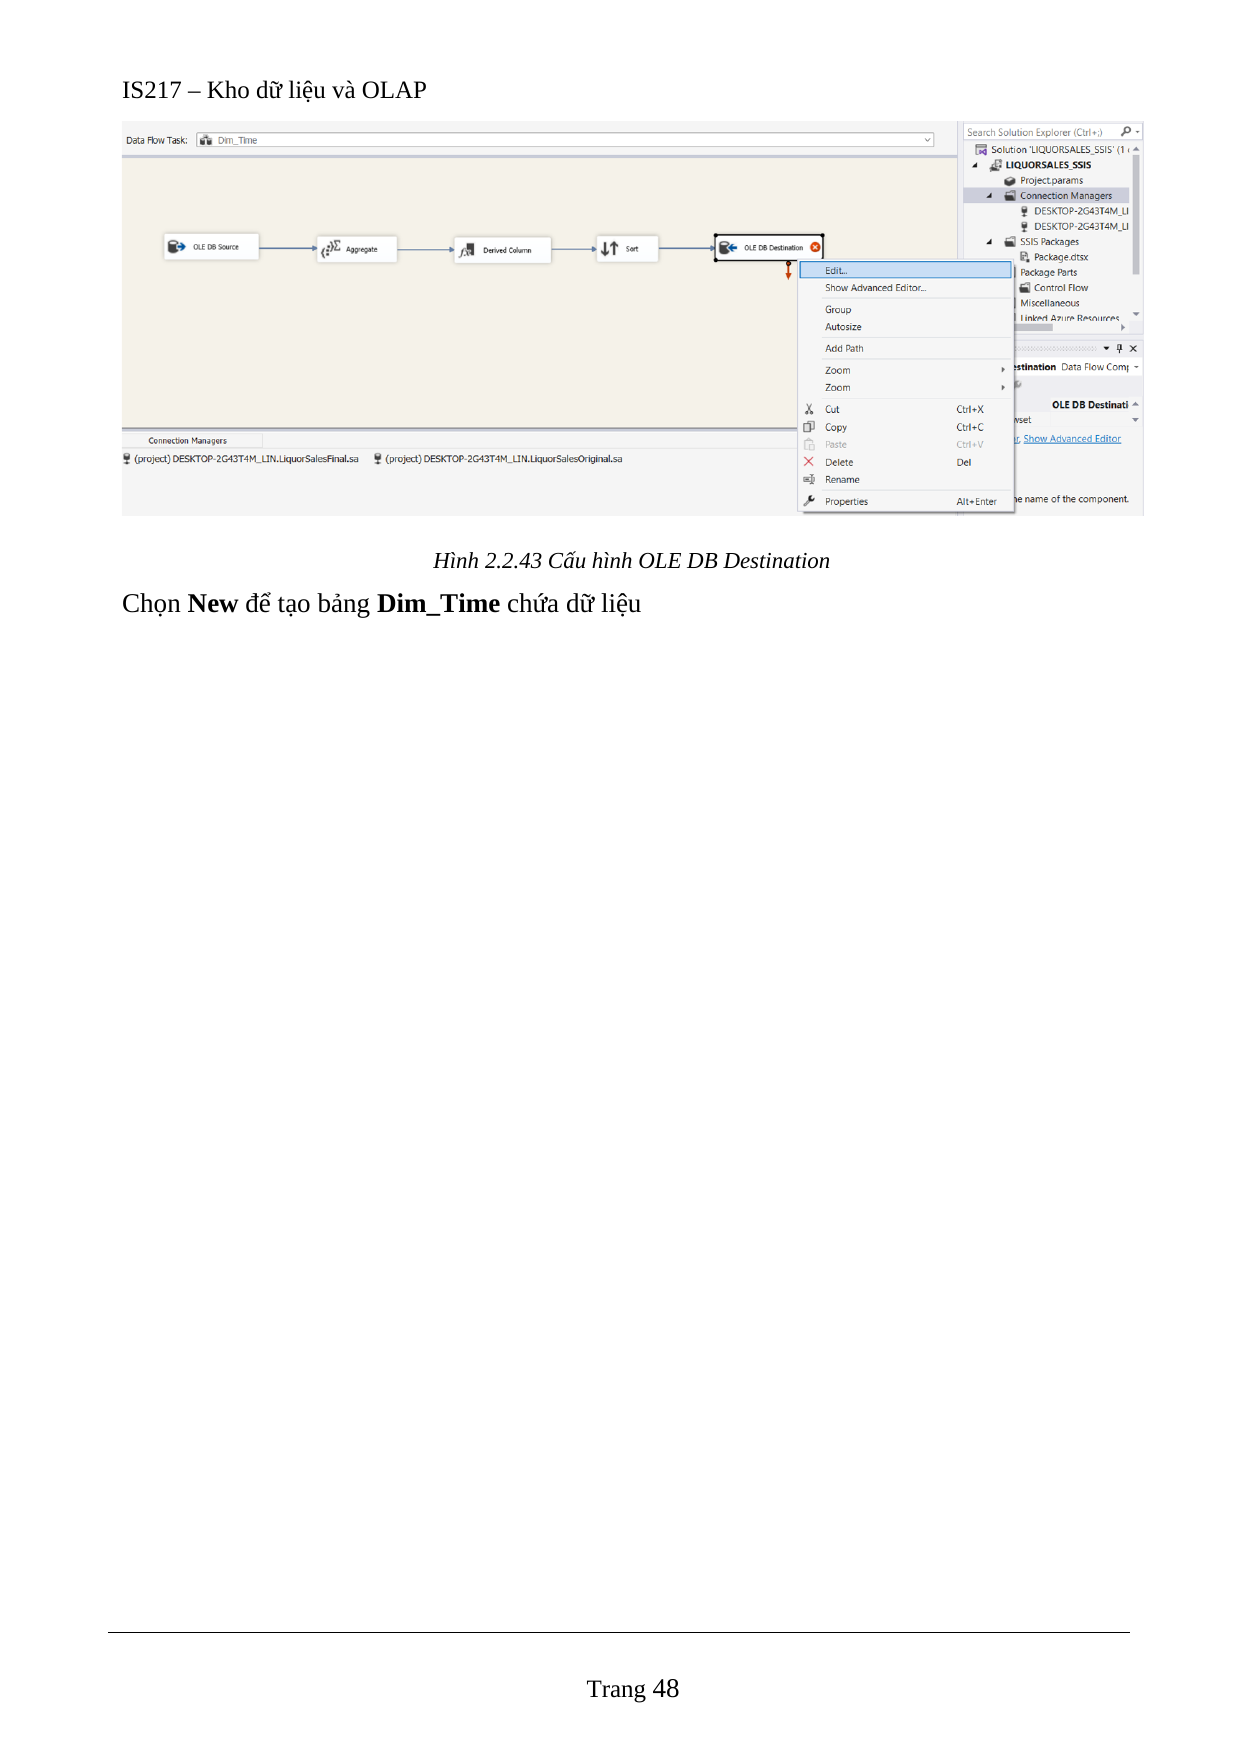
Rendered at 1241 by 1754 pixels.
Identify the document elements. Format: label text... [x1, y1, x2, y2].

picture [121, 121, 1144, 516]
text Chọn New để tạo bảng Dim_Time chứa dữ liệu [122, 587, 1144, 618]
